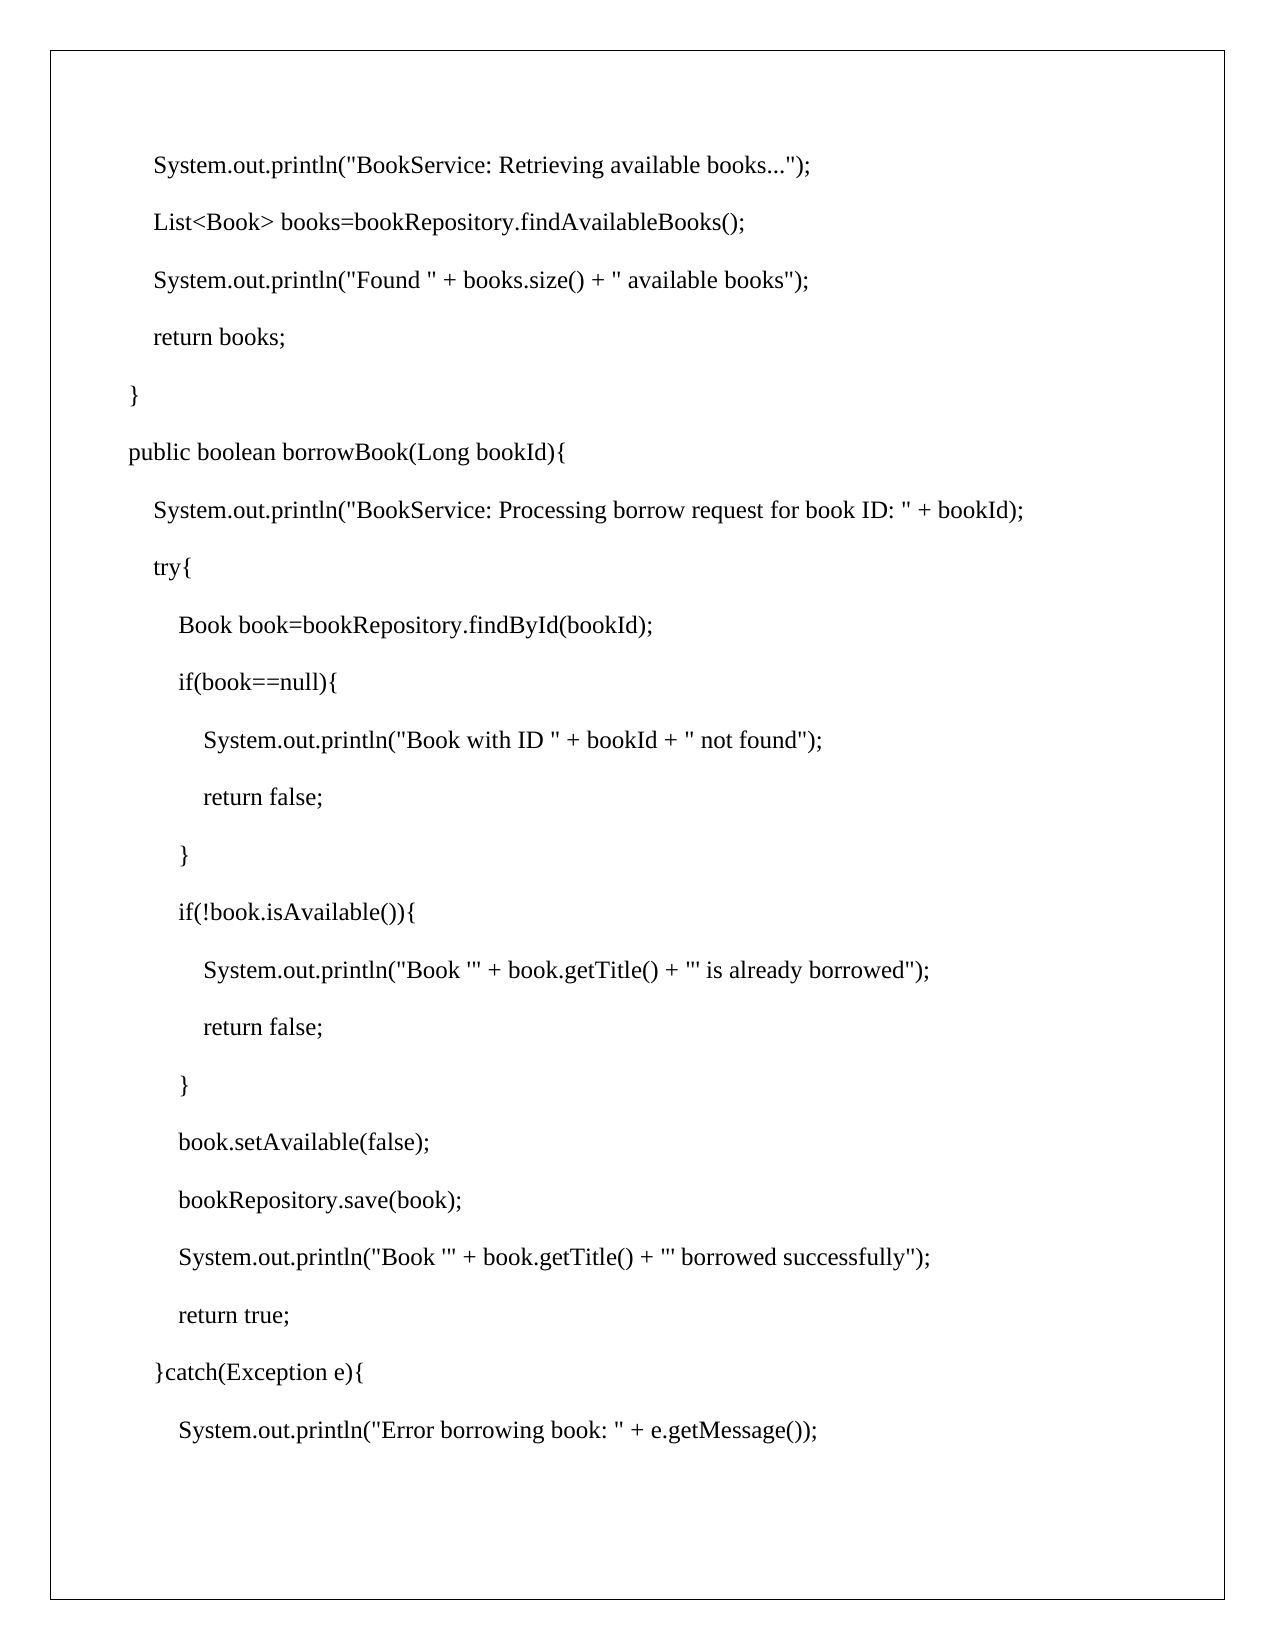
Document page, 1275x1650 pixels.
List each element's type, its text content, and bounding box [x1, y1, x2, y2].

text return false; [103, 1012, 1181, 1041]
text System.out.println("BookService: Retrieving available books..."); [103, 150, 1181, 179]
text book.setAvailable(false); [103, 1127, 1181, 1156]
text System.out.println("Found " + books.size() + " available books"); [103, 265, 1181, 294]
text System.out.println("Error borrowing book: " + e.getMessage()); [103, 1415, 1181, 1444]
text } [103, 380, 1181, 409]
text return books; [103, 322, 1181, 351]
text try{ [103, 552, 1181, 581]
text if(!book.isAvailable()){ [103, 897, 1181, 926]
text } [103, 1070, 1181, 1099]
text Book book=bookRepository.findById(bookId); [103, 610, 1181, 639]
text System.out.println("Book '" + book.getTitle() + "' is already borrowed"); [103, 955, 1181, 984]
text } [103, 840, 1181, 869]
text return false; [103, 782, 1181, 811]
text System.out.println("Book with ID " + bookId + " not found"); [103, 725, 1181, 754]
text if(book==null){ [103, 667, 1181, 696]
text }catch(Exception e){ [103, 1357, 1181, 1386]
text bookRepository.save(book); [103, 1185, 1181, 1214]
text public boolean borrowBook(Long bookId){ [103, 437, 1181, 466]
text return true; [103, 1300, 1181, 1329]
text List<Book> books=bookRepository.findAvailableBooks(); [103, 207, 1181, 236]
text System.out.println("Book '" + book.getTitle() + "' borrowed successfully"); [103, 1242, 1181, 1271]
text System.out.println("BookService: Processing borrow request for book ID: " + bookId); [103, 495, 1181, 524]
